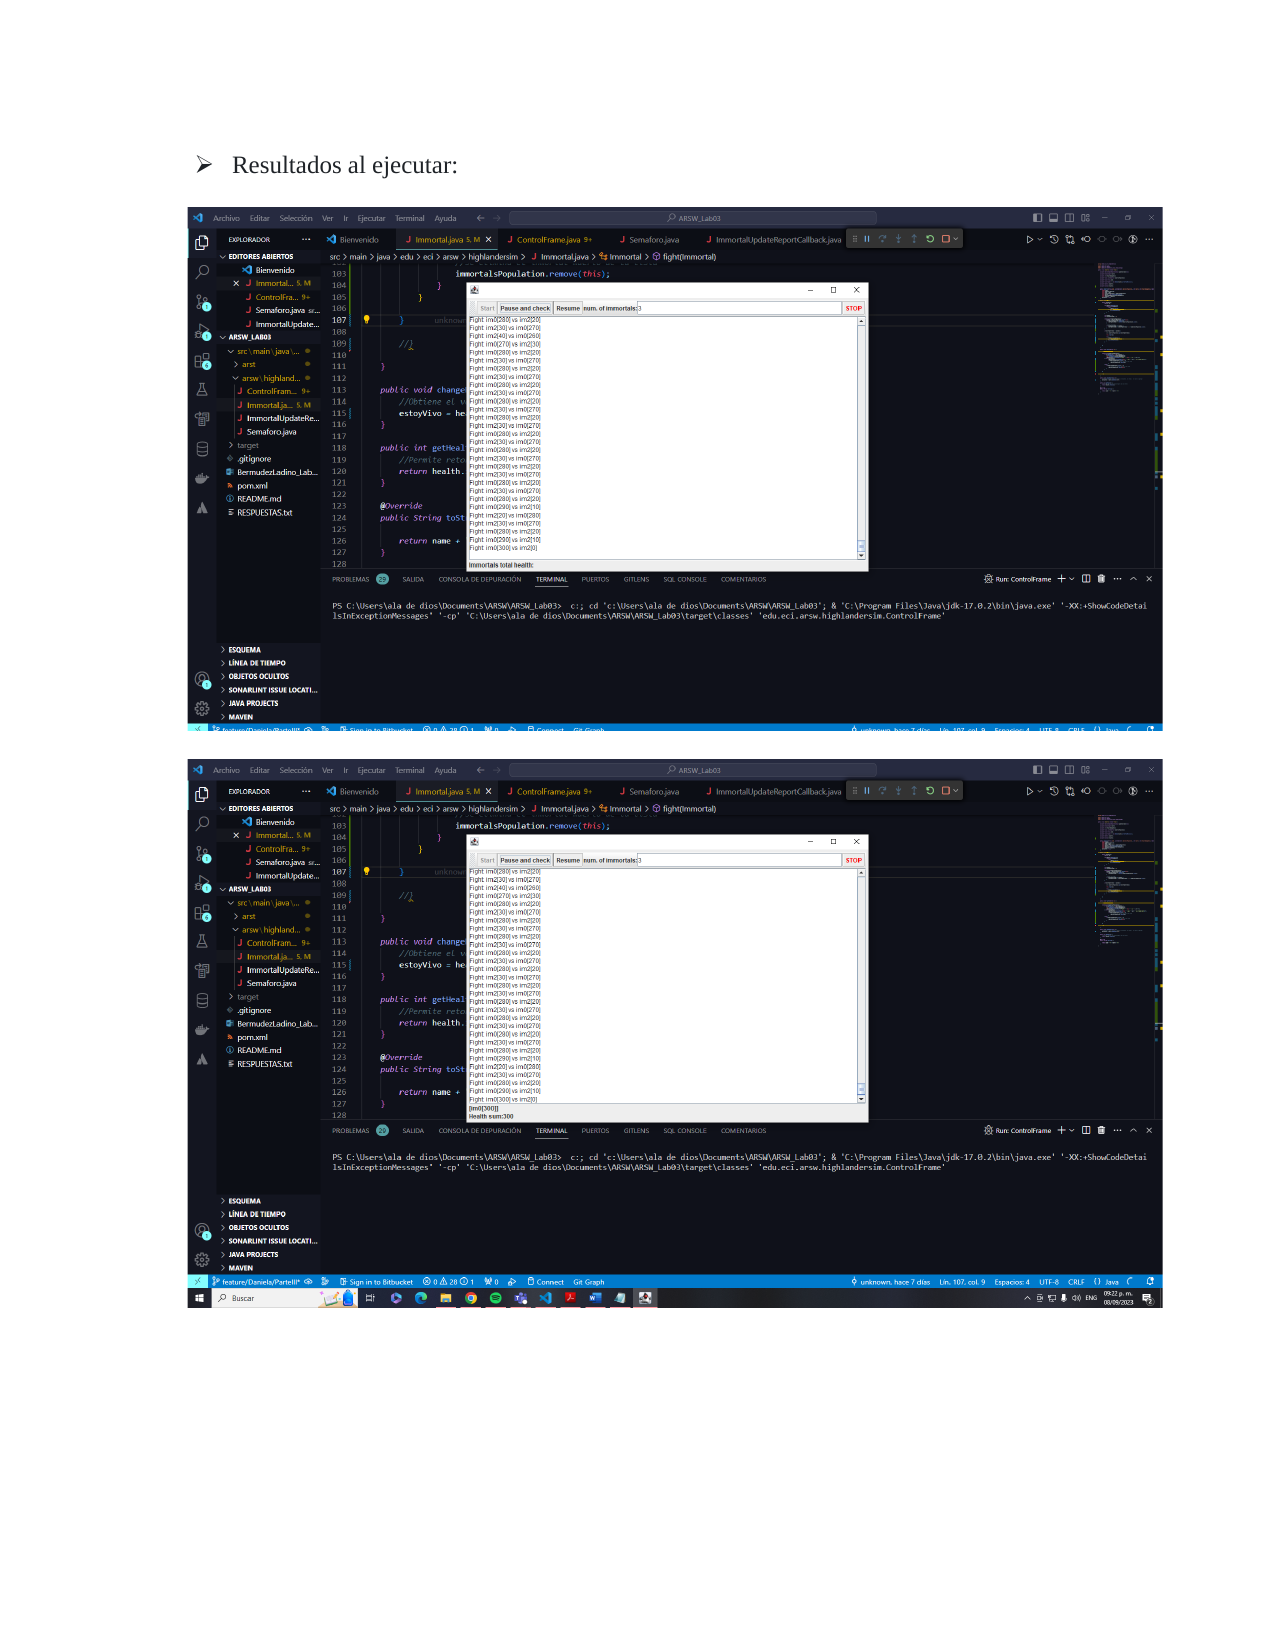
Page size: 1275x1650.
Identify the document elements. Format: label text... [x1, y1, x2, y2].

picture [187, 207, 1163, 731]
list Resultados al ejecutar: [194, 150, 1125, 179]
picture [187, 759, 1163, 1308]
